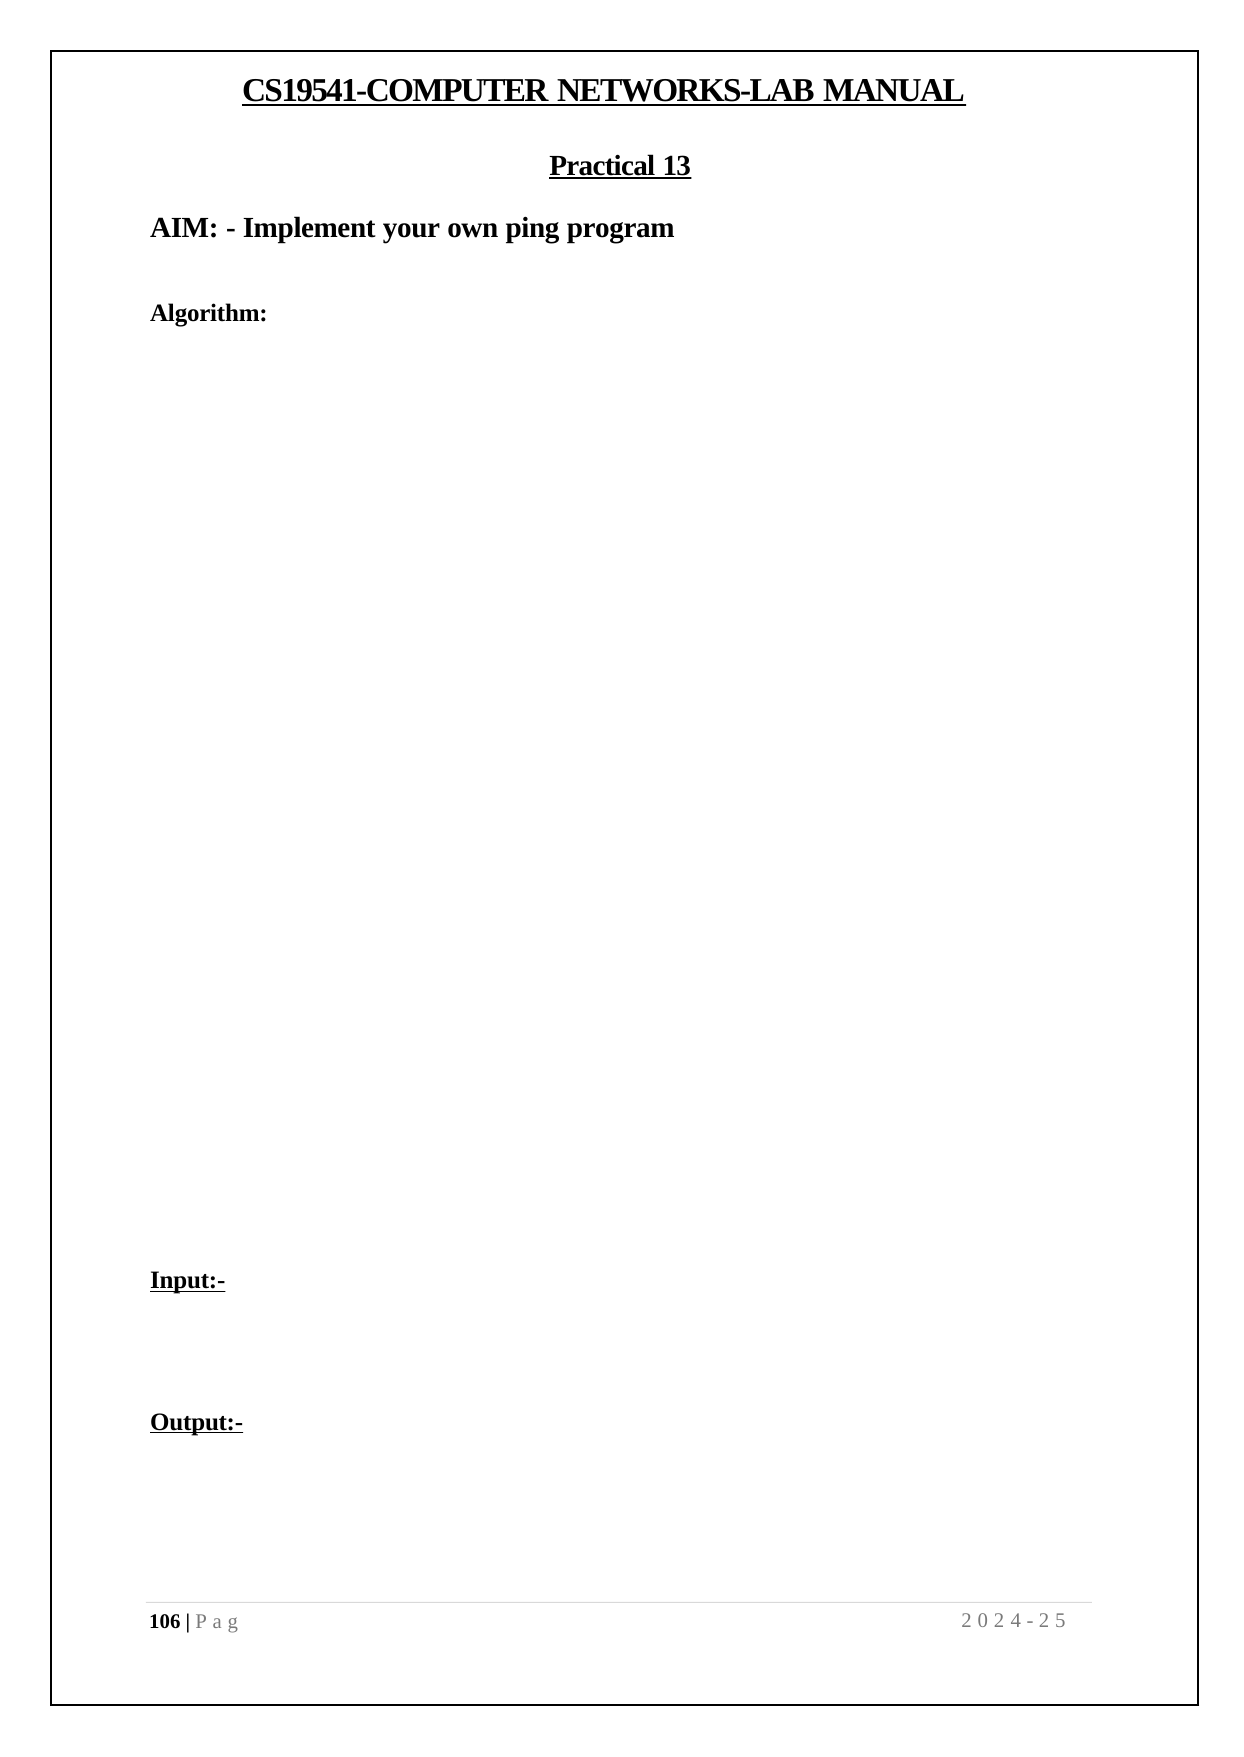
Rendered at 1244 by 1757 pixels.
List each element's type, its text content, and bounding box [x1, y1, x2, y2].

subtitle AIM: - Implement your own ping program [150, 210, 1197, 243]
text Output:- [150, 1407, 1197, 1435]
text Algorithm: [150, 298, 1197, 327]
text Input:- [150, 1266, 1197, 1294]
